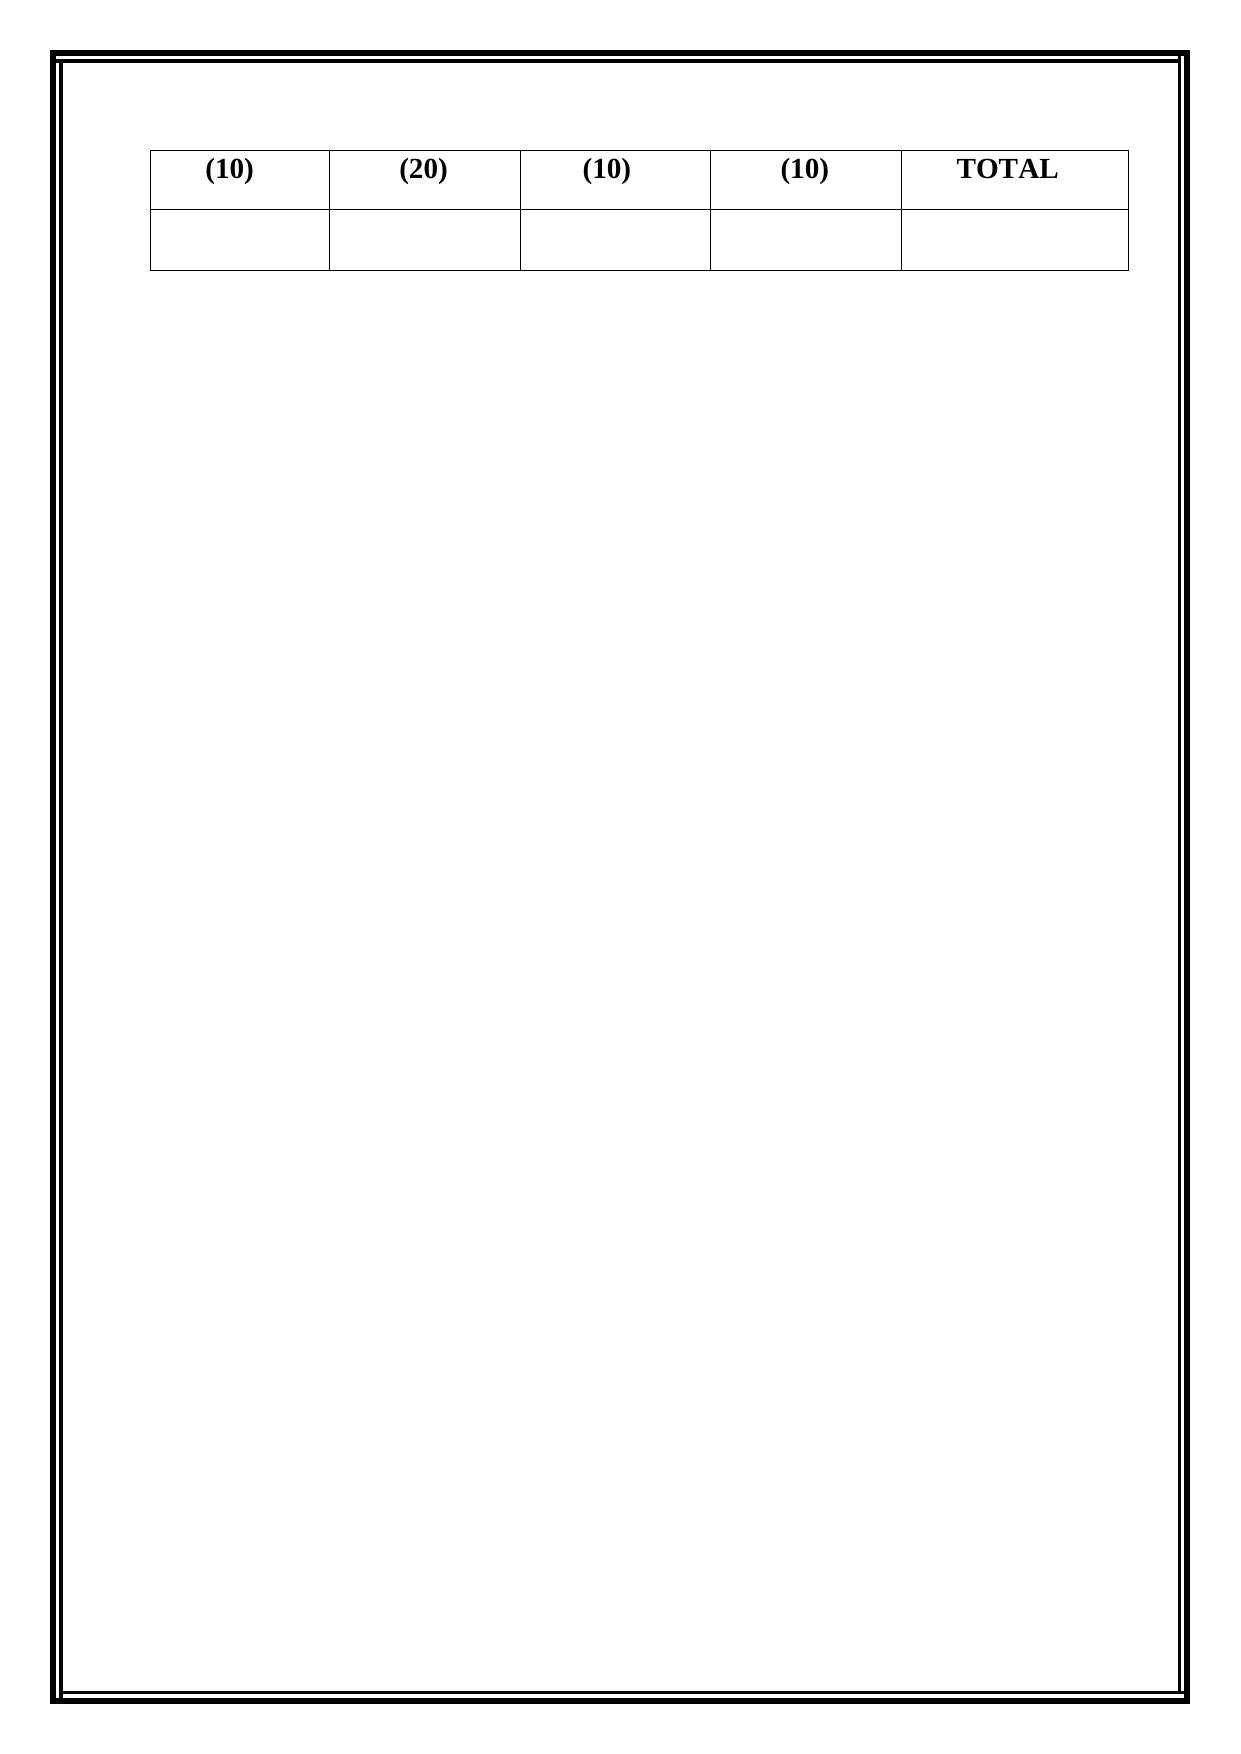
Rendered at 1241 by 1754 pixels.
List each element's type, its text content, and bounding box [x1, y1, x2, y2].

table_cell [151, 210, 329, 270]
table_header (10) [521, 151, 710, 209]
table_cell [902, 210, 1128, 270]
table_cell [330, 210, 520, 270]
table_header TOTAL [902, 151, 1128, 209]
table_header (10) [711, 151, 901, 209]
table_cell [521, 210, 710, 270]
table_cell [711, 210, 901, 270]
table_header (10) [151, 151, 329, 209]
table_header (20) [330, 151, 520, 209]
